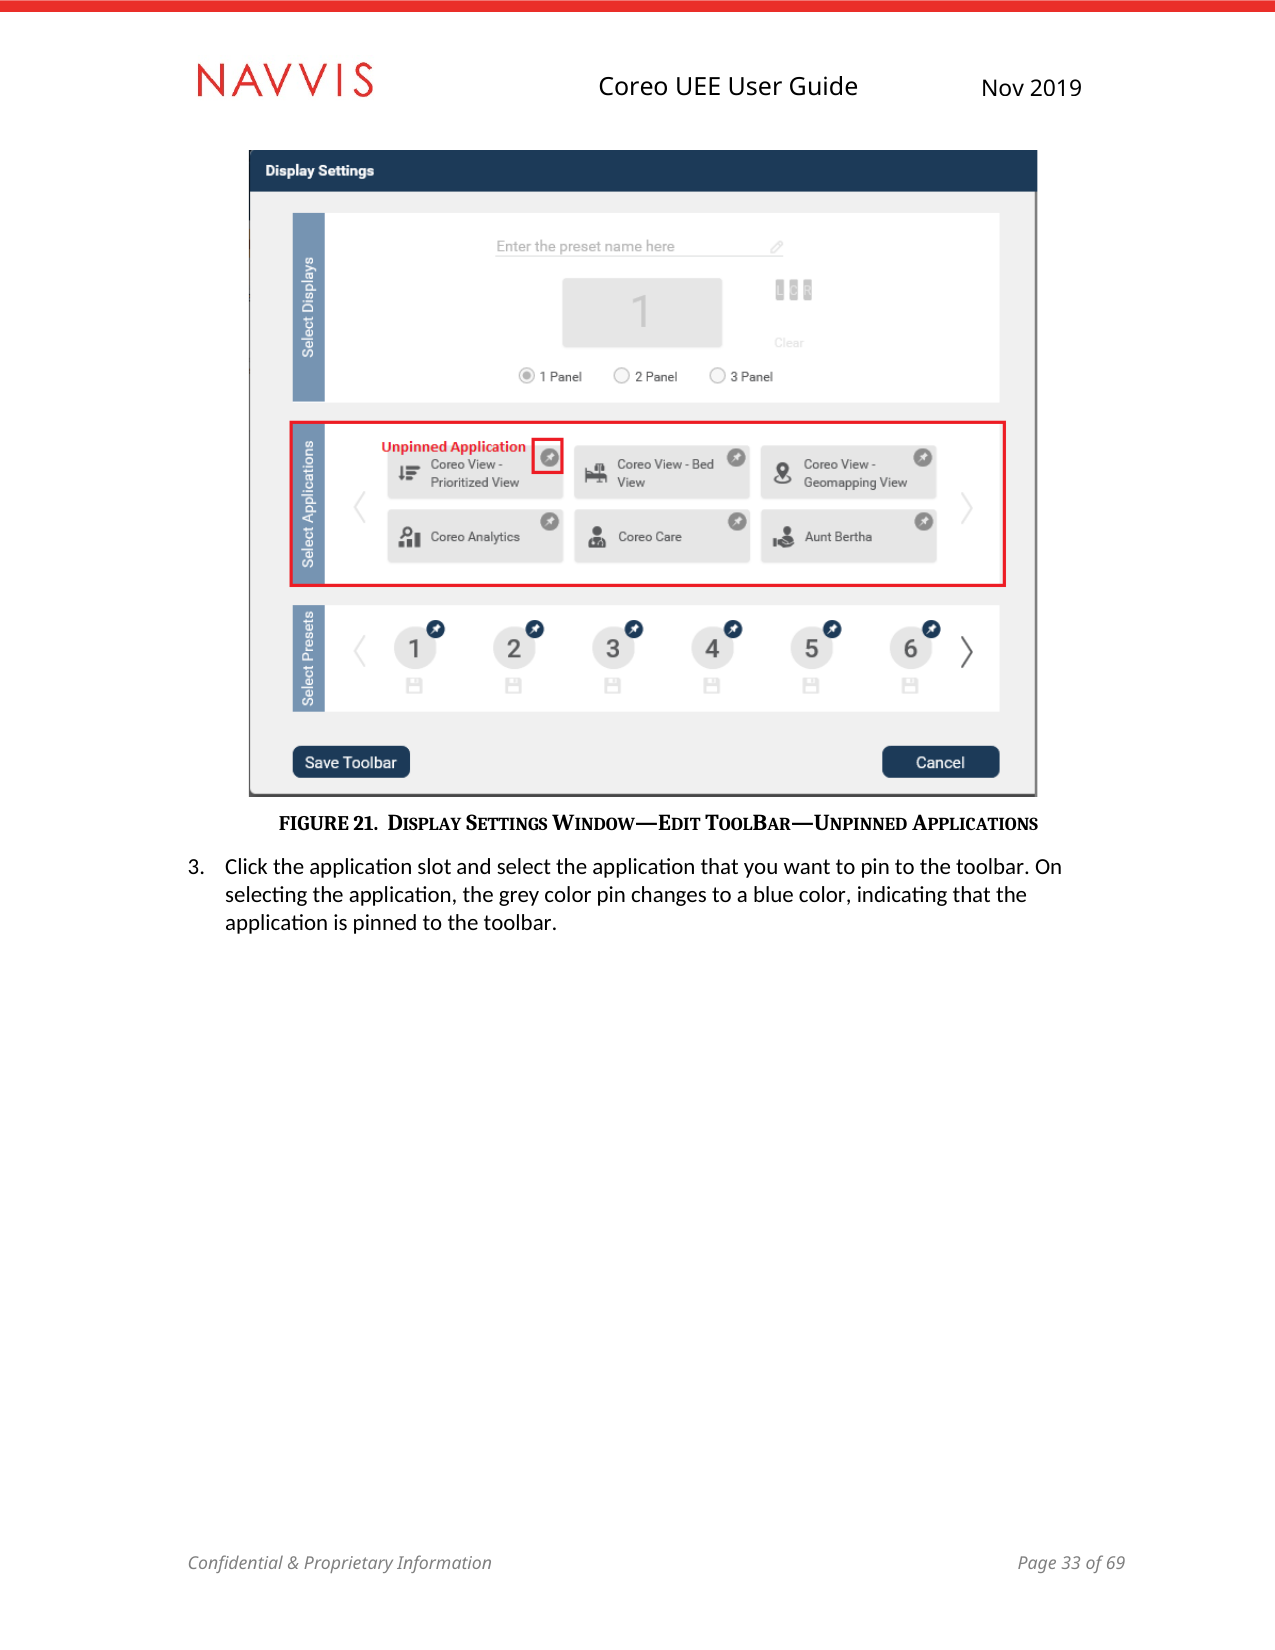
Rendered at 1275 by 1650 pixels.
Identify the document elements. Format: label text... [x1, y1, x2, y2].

text Display Settings Window—Edit ToolBar—Unpinned Applications [229, 809, 1087, 836]
list Click the application slot and select the application that you want to pin to the toolbar. On selecting the application, the grey color pin changes to a blue color, indicating that the application is pinned to the toolbar. [187, 852, 1087, 936]
picture [248, 150, 1038, 797]
picture [187, 55, 383, 104]
